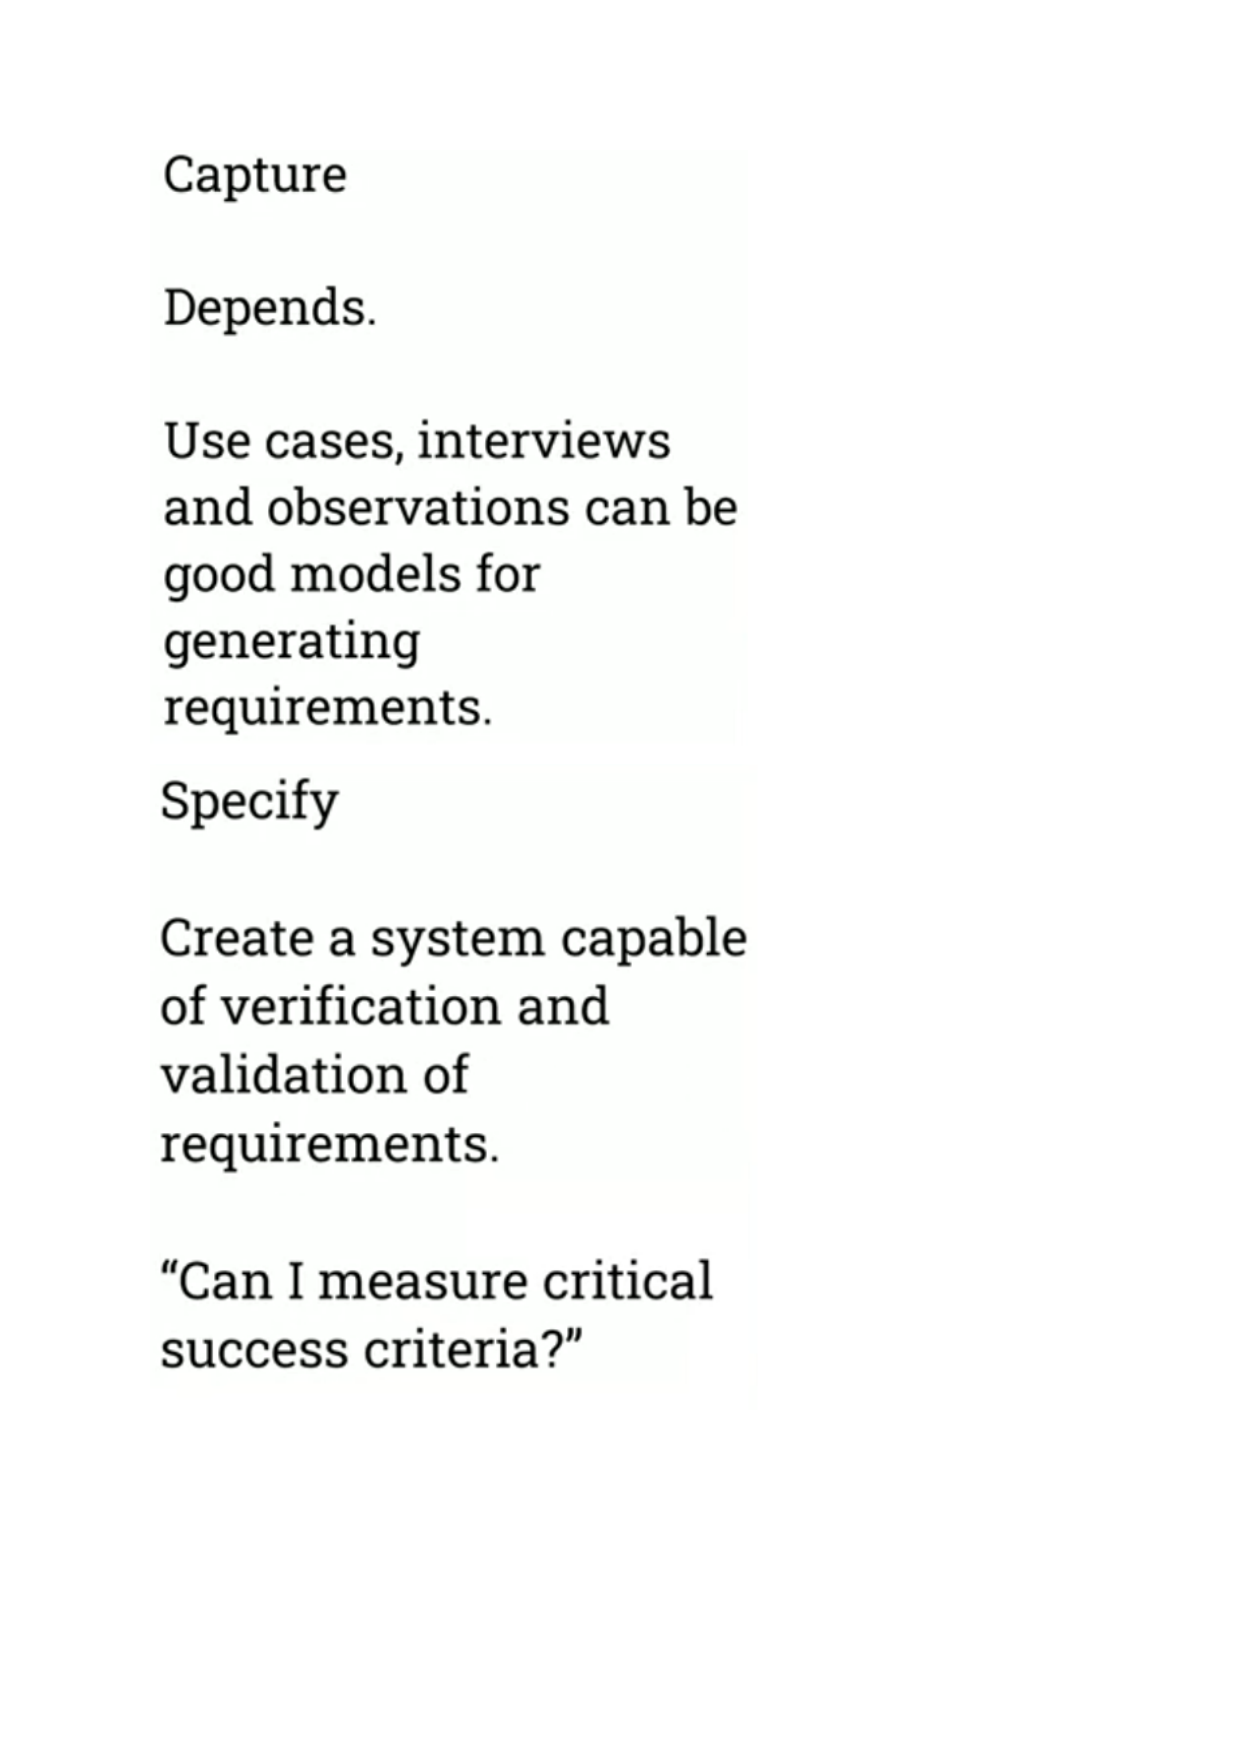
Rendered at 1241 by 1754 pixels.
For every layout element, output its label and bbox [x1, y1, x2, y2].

picture [150, 150, 748, 746]
picture [150, 764, 758, 1410]
